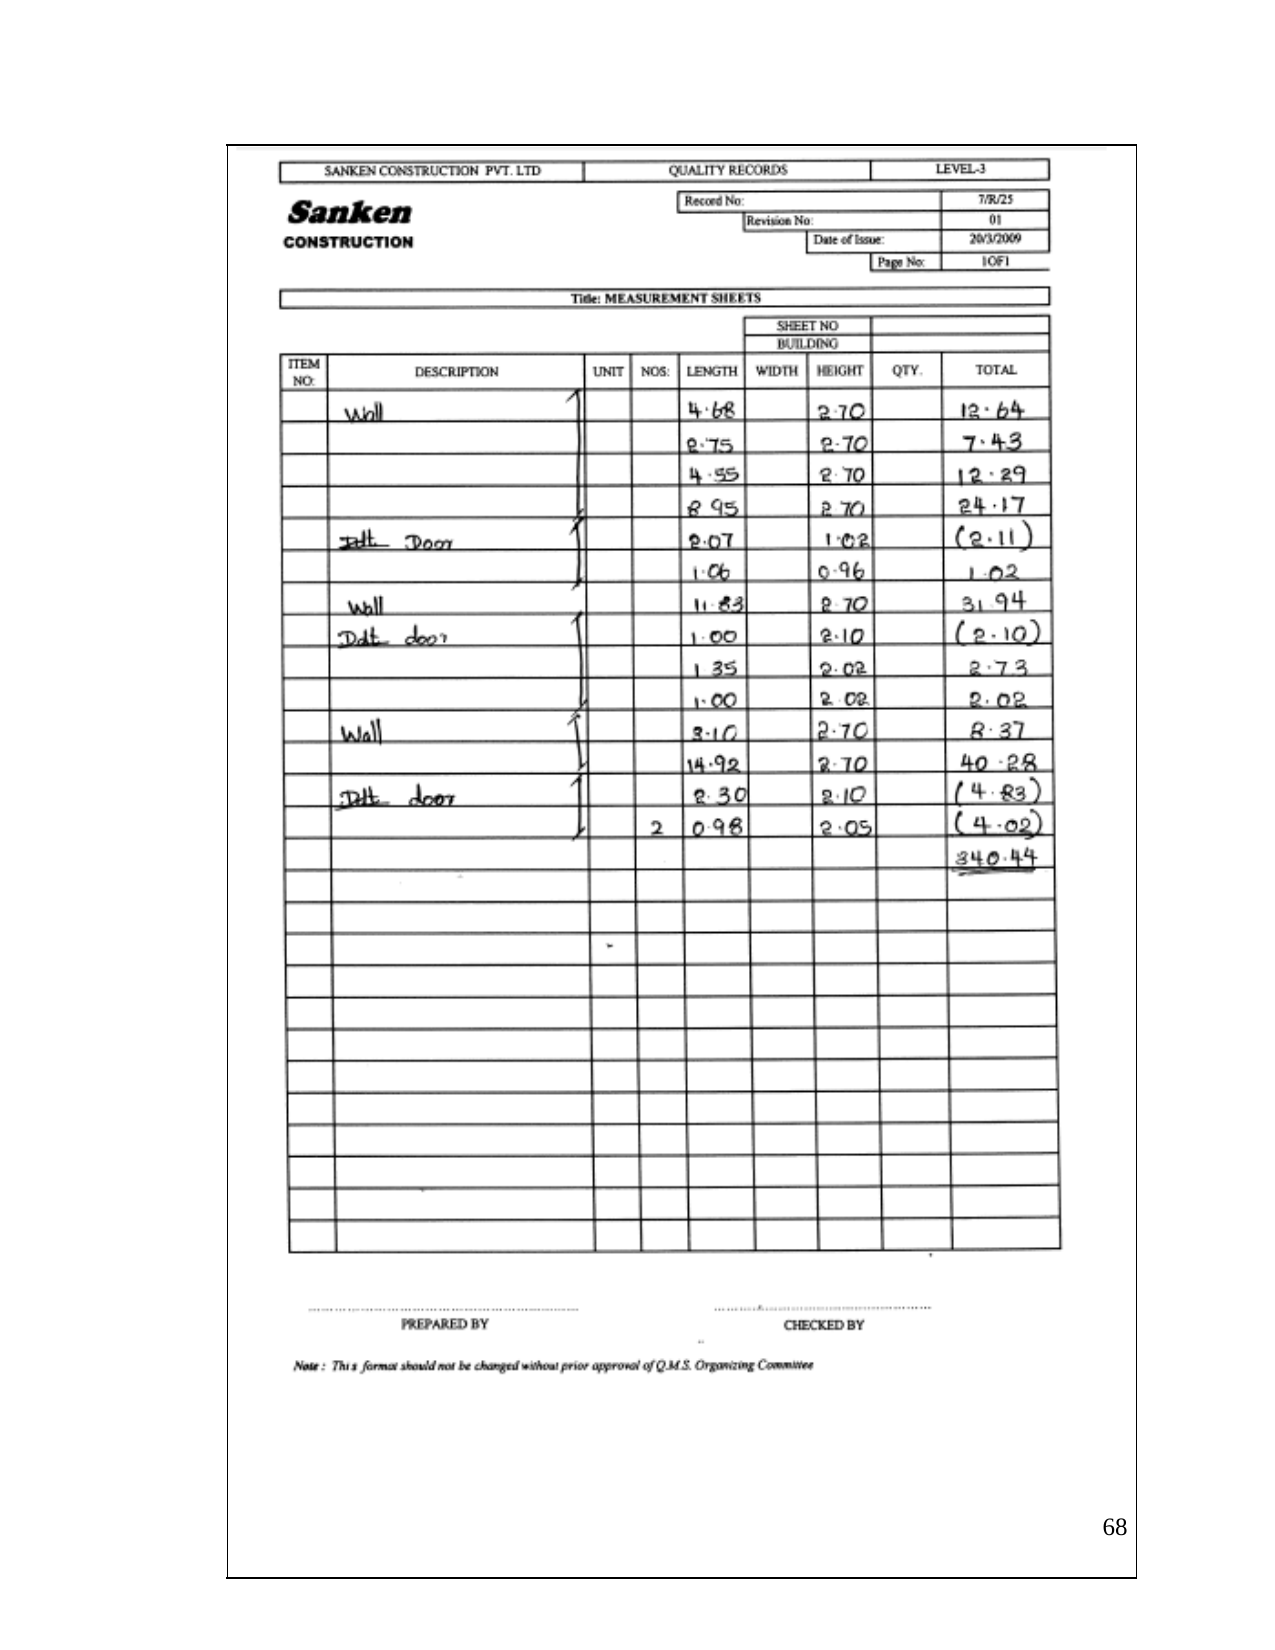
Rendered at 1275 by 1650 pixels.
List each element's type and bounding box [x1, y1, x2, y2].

picture [236, 147, 1107, 1382]
